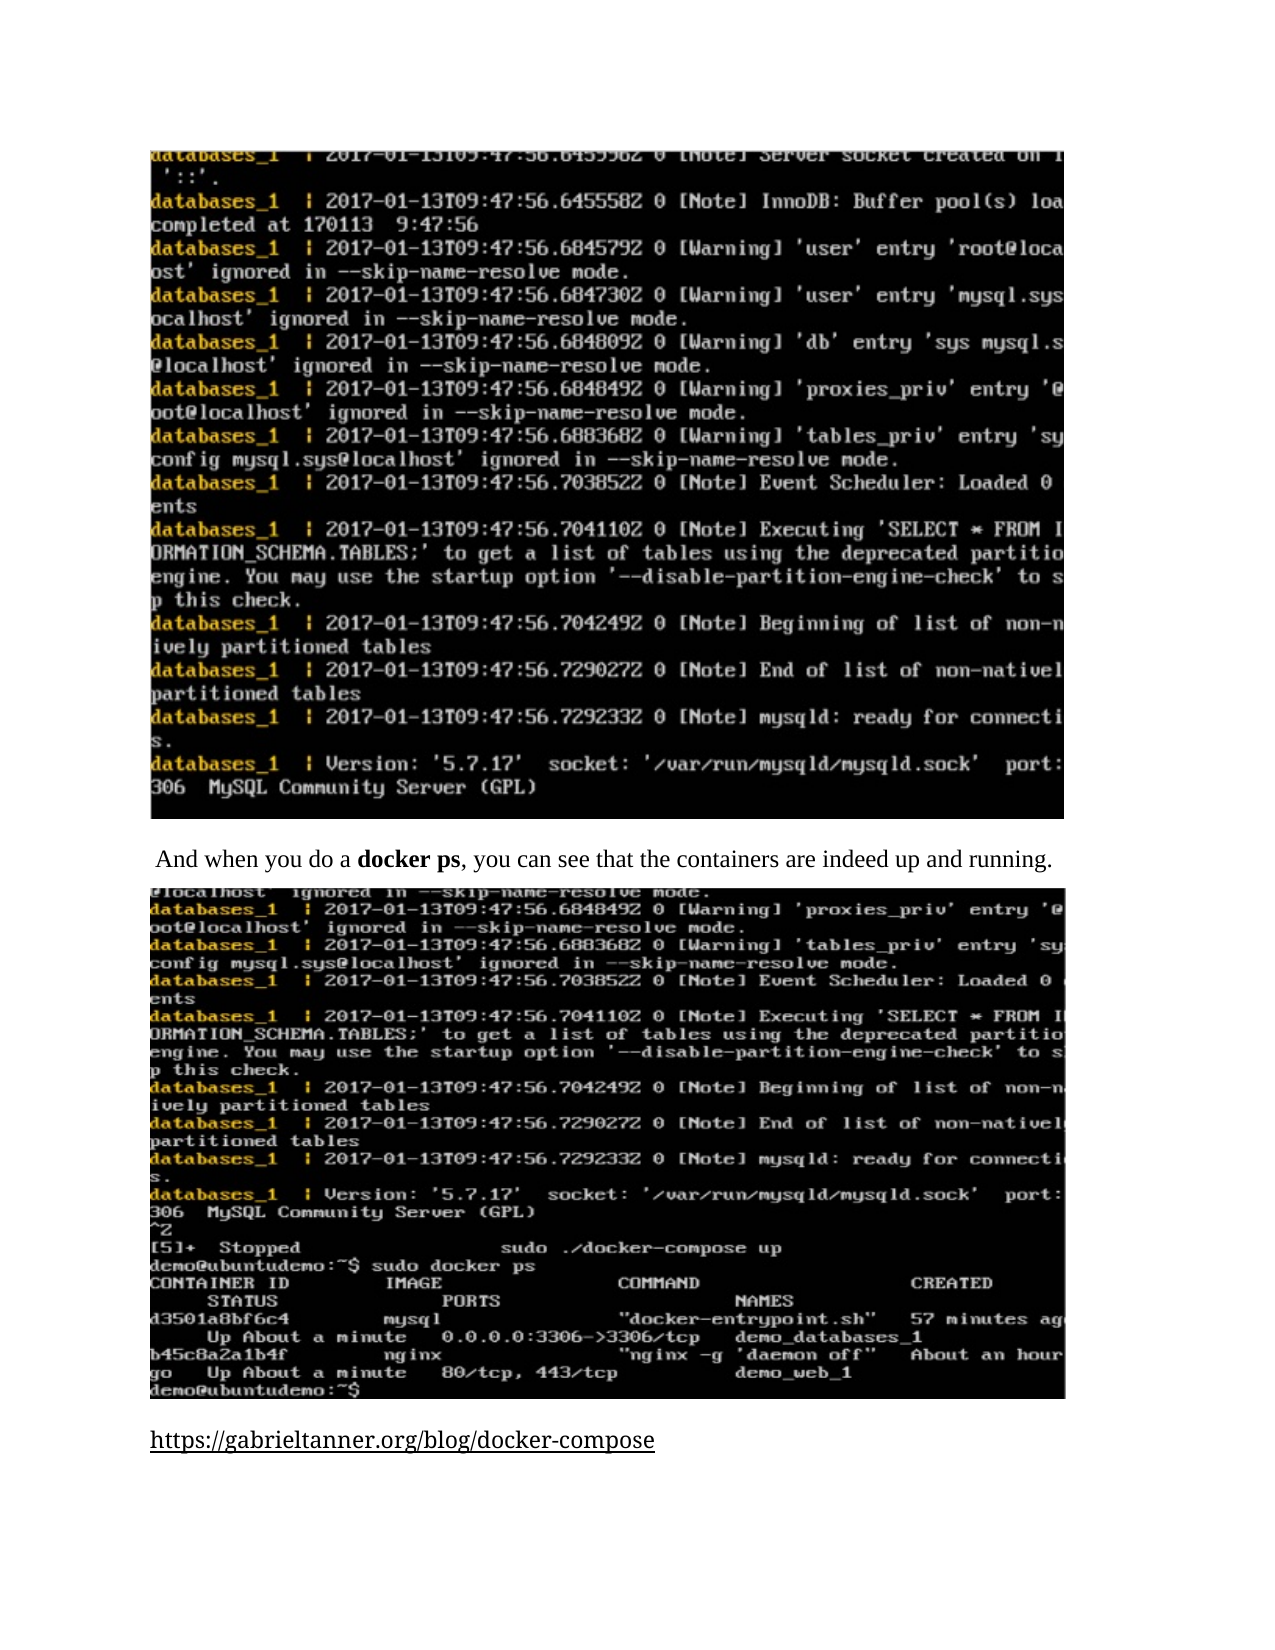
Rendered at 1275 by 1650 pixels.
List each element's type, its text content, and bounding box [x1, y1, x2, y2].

text https://gabrieltanner.org/blog/docker-compose [150, 1424, 1125, 1456]
picture [150, 888, 1066, 1399]
picture [150, 150, 1064, 819]
text And when you do a docker ps, you can see that the containers are indeed up and running. [155, 844, 1120, 873]
